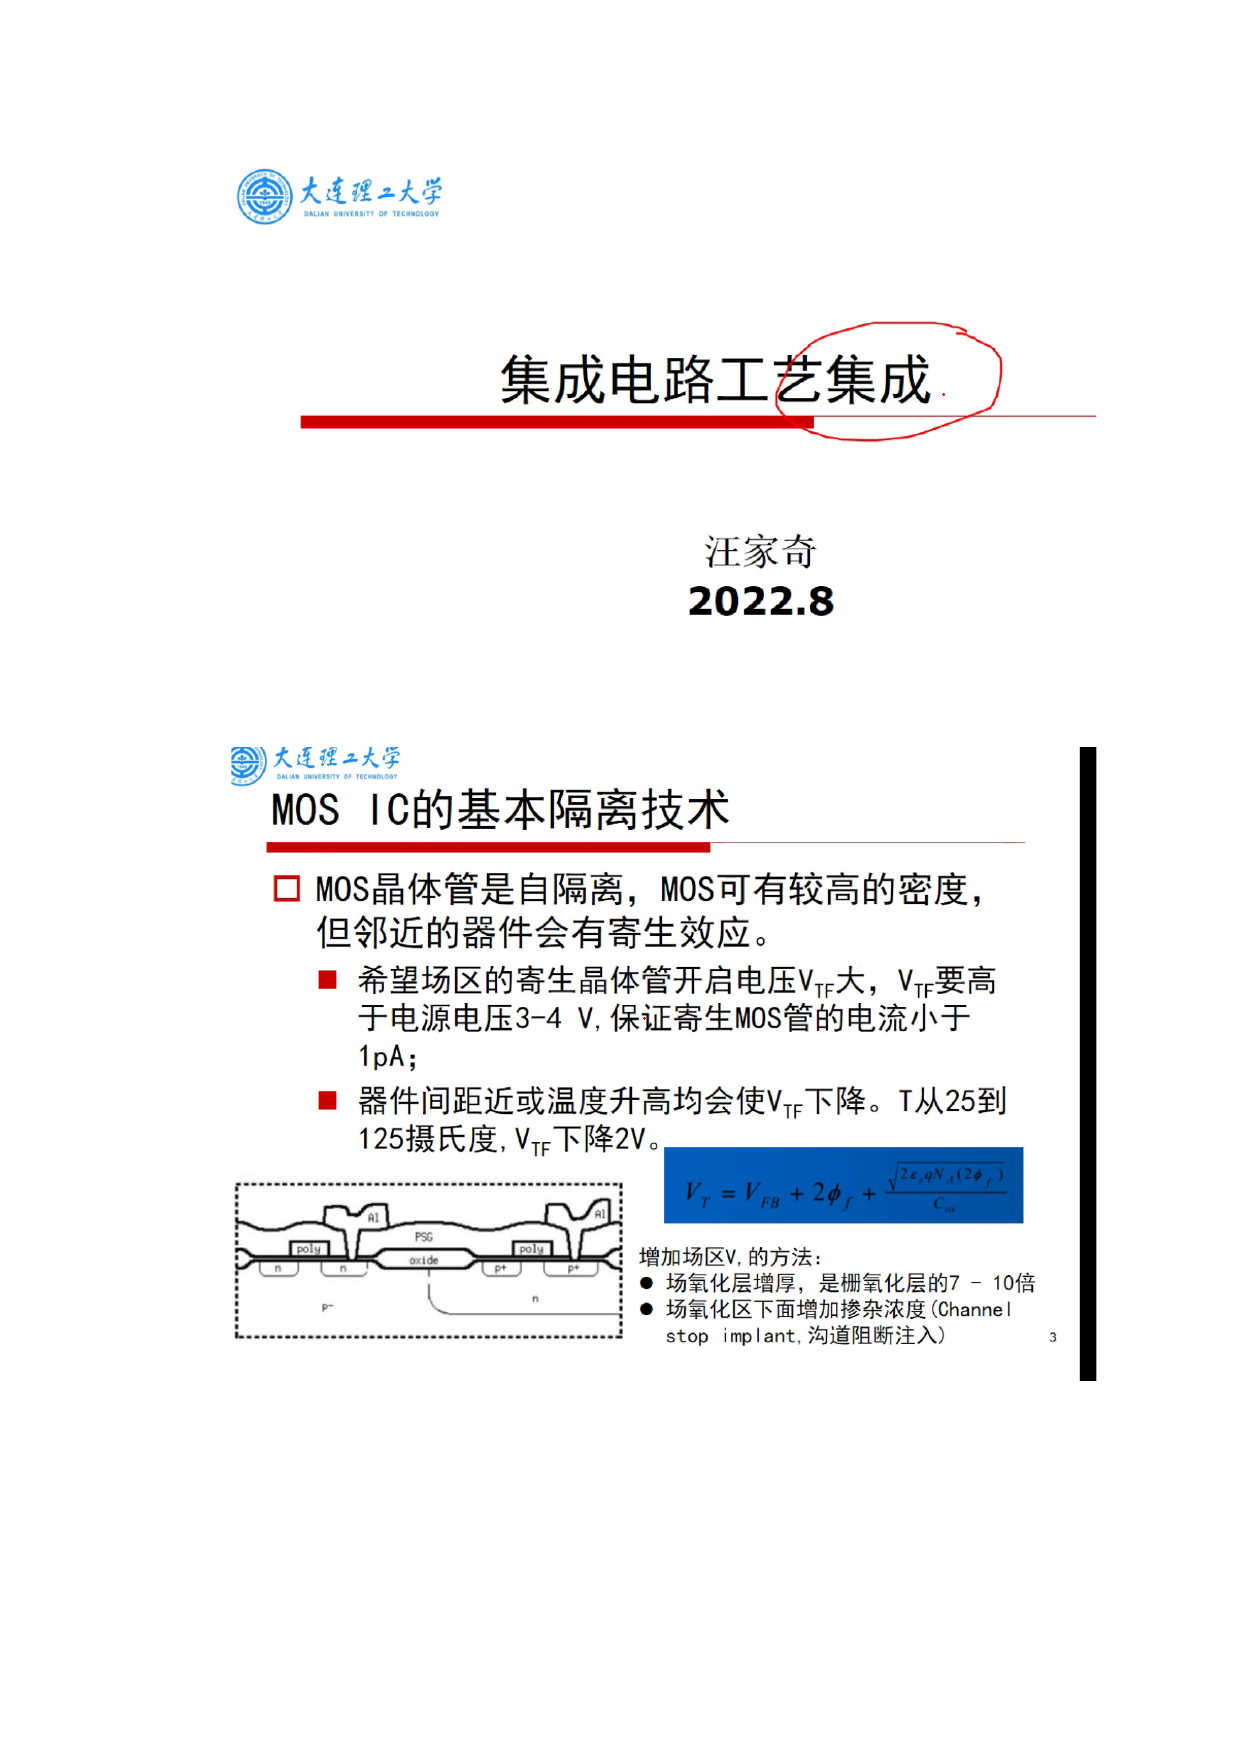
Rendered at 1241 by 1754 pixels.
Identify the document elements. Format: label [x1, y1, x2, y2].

picture [231, 747, 1097, 1381]
picture [231, 162, 1097, 739]
